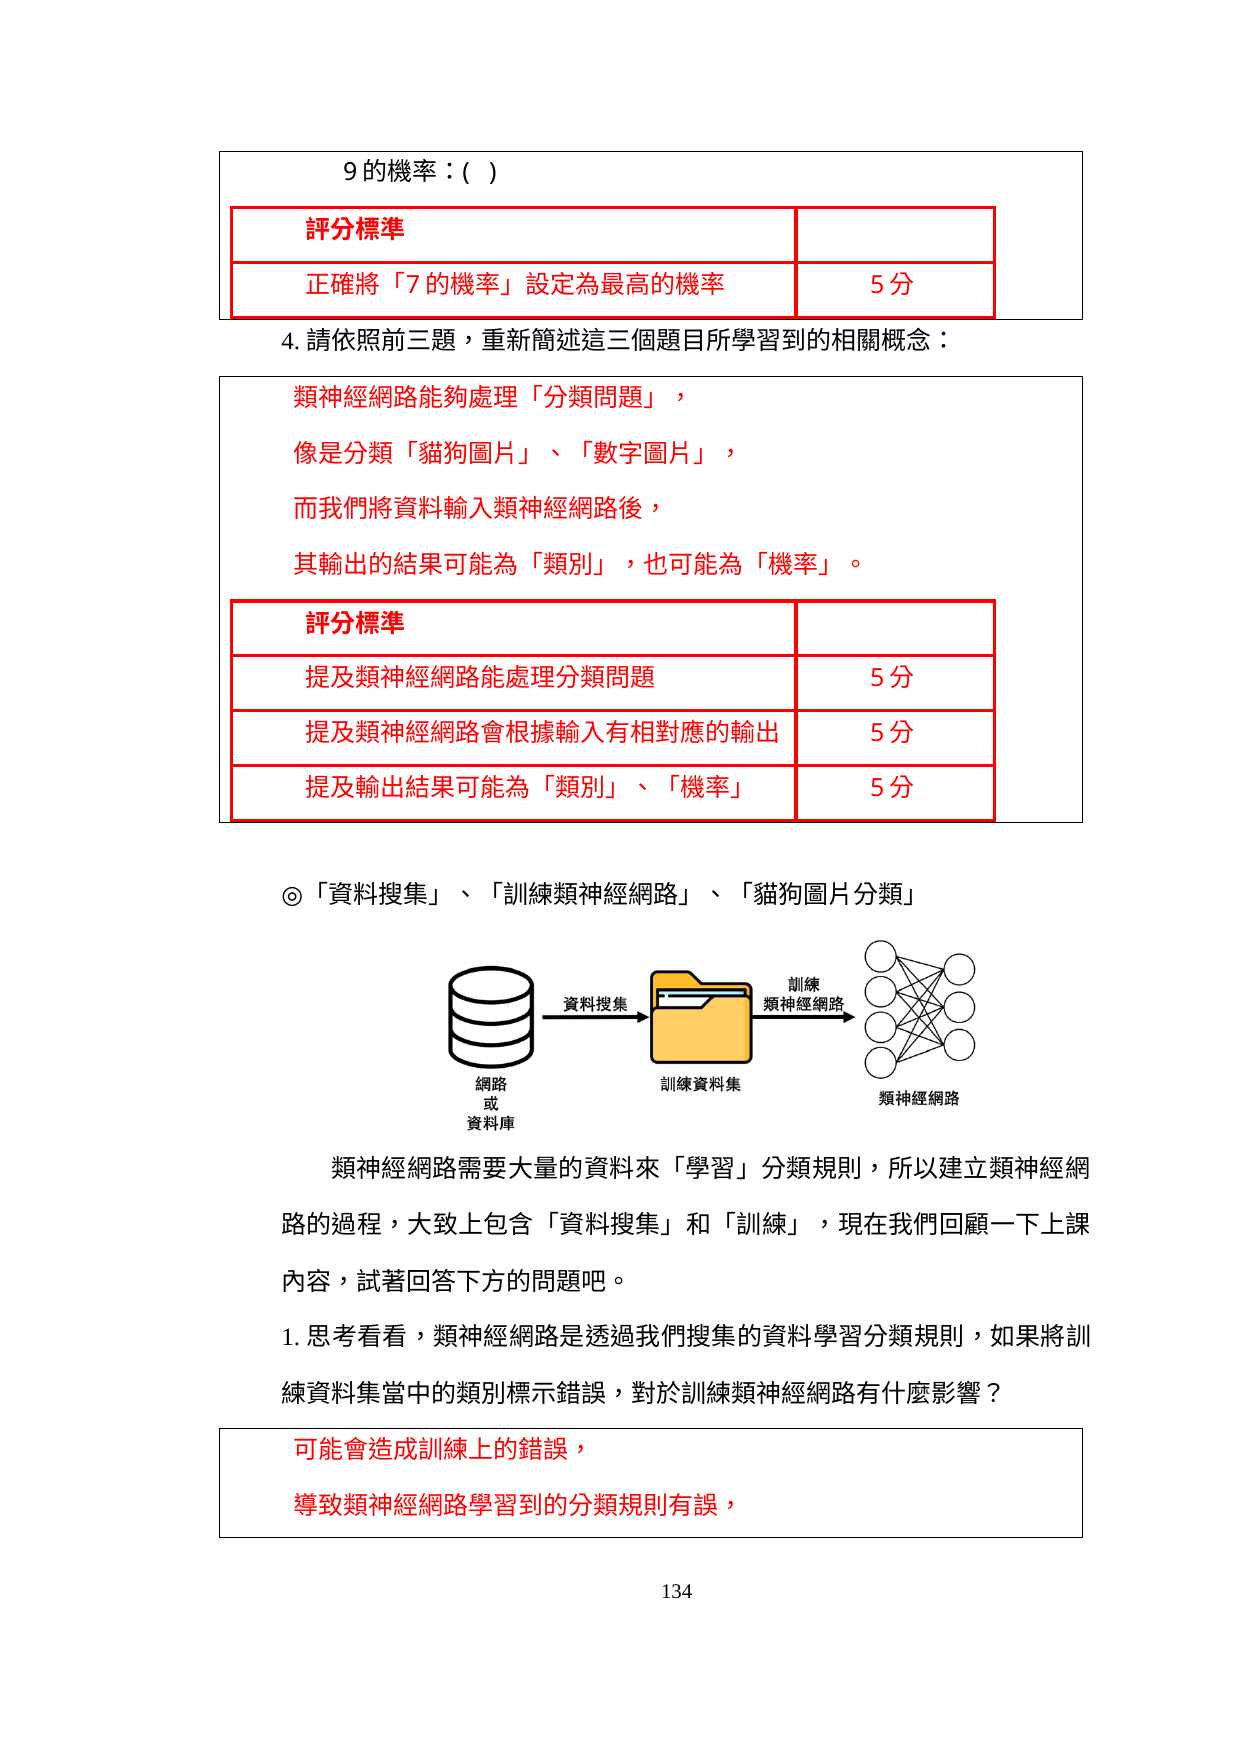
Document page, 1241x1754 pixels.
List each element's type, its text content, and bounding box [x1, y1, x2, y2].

picture [438, 928, 985, 1134]
text 1. 思考看看，類神經網路是透過我們搜集的資料學習分類規則，如果將訓練資料集當中的類別標示錯誤，對於訓練類神經網路有什麼影響？ [281, 1316, 1092, 1410]
text 4. 請依照前三題，重新簡述這三個題目所學習到的相關概念： [281, 320, 1092, 358]
table_header 類神經網路能夠處理「分類問題」， 像是分類「貓狗圖片」、「數字圖片」， 而我們將資料輸入類神經網路後， 其輸出的結果可能為「類別」，也可能為「機率」。 [220, 377, 1082, 822]
text ◎「資料搜集」、「訓練類神經網路」、「貓狗圖片分類」 [281, 874, 1092, 910]
text 類神經網路需要大量的資料來「學習」分類規則，所以建立類神經網路的過程，大致上包含「資料搜集」和「訓練」，現在我們回顧一下上課內容，試著回答下方的問題吧。 [281, 1148, 1092, 1298]
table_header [220, 1429, 1082, 1537]
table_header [220, 152, 1082, 319]
